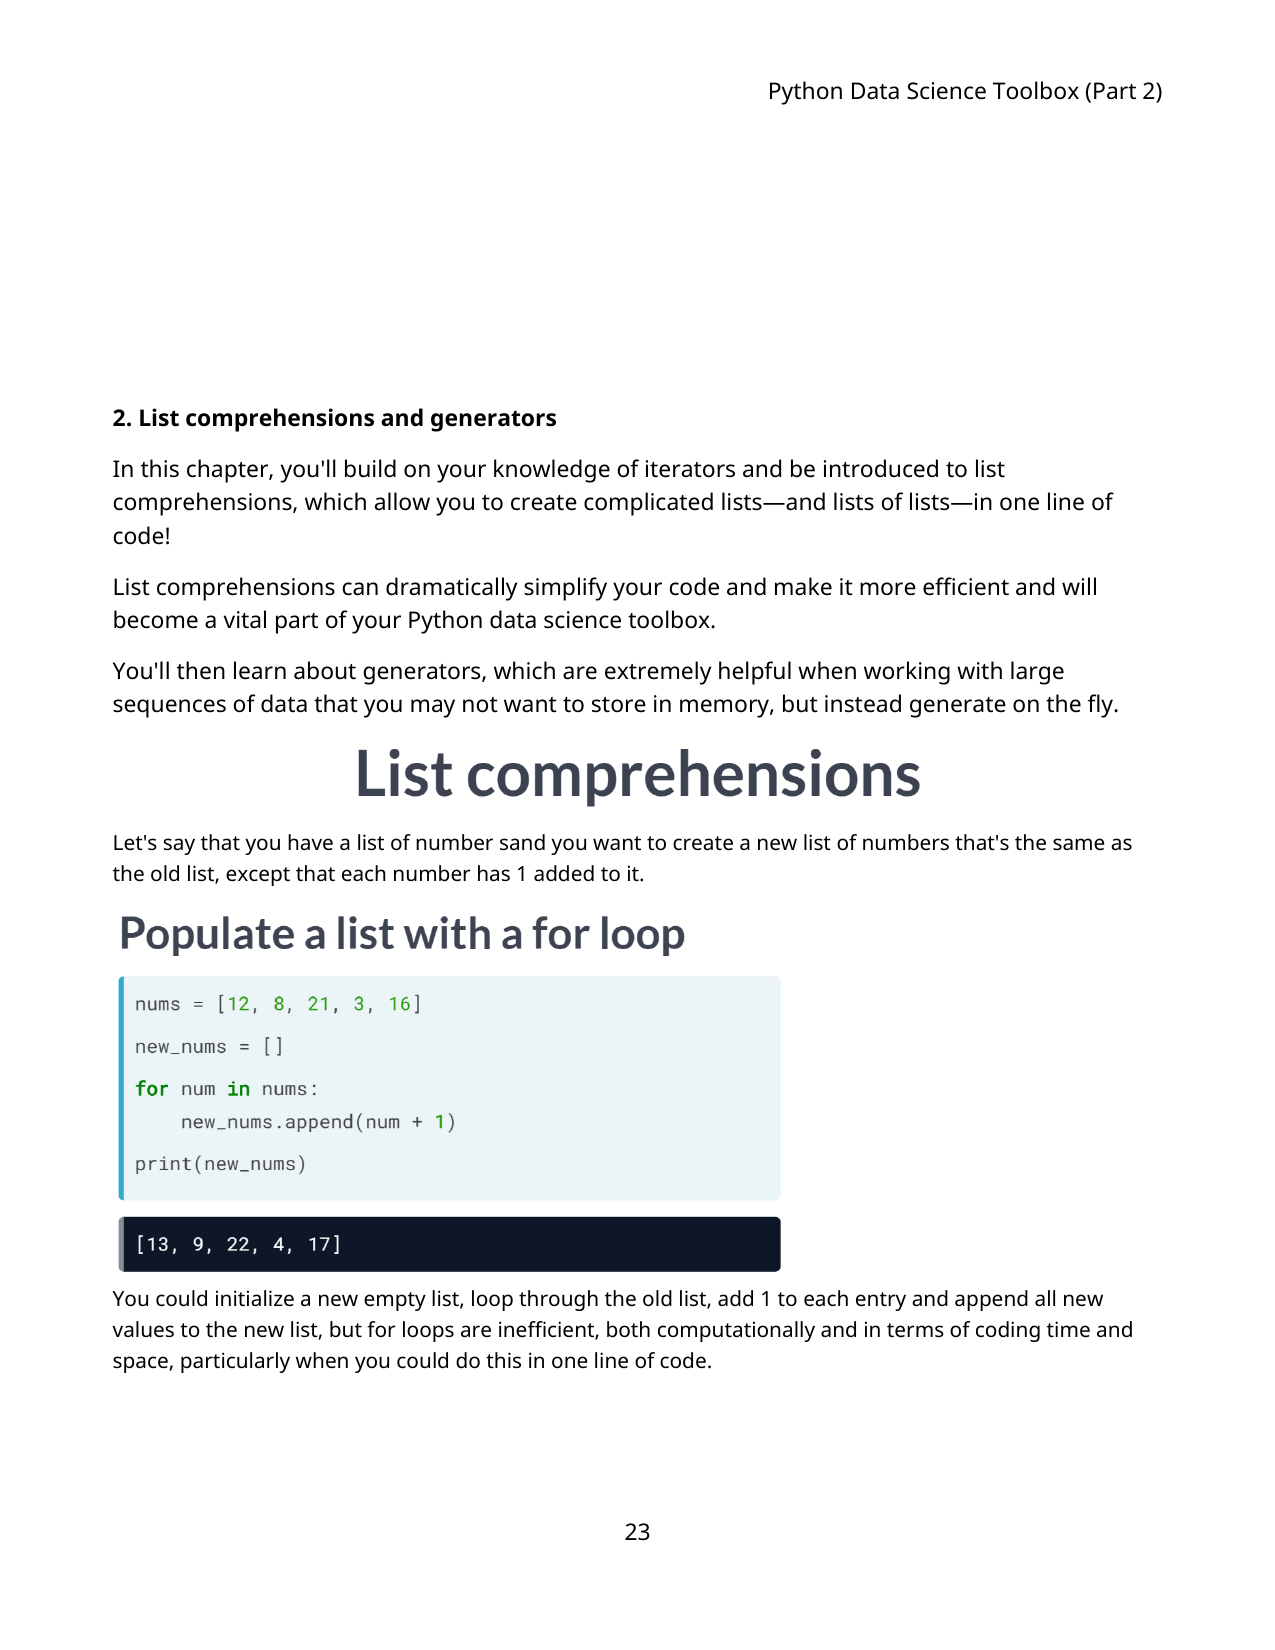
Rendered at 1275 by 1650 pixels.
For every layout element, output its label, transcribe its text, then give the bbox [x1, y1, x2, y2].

picture [348, 738, 927, 810]
text You'll then learn about generators, which are extremely helpful when working with large sequences of data that you may not want to store in memory, but instead generate on the fly. [112, 654, 1162, 719]
text 2. List comprehensions and generators [112, 402, 1162, 433]
text Let's say that you have a list of number sand you want to create a new list of numbers that's the same as the old list, except that each number has 1 added to it. [112, 828, 1162, 887]
text In this chapter, you'll build on your knowledge of iterators and be introduced to list comprehensions, which allow you to create complicated lists—and lists of lists—in one line of code! [112, 452, 1162, 551]
picture [112, 906, 798, 1283]
text List comprehensions can dramatically simplify your code and make it more efficient and will become a vital part of your Python data science toolbox. [112, 570, 1162, 635]
